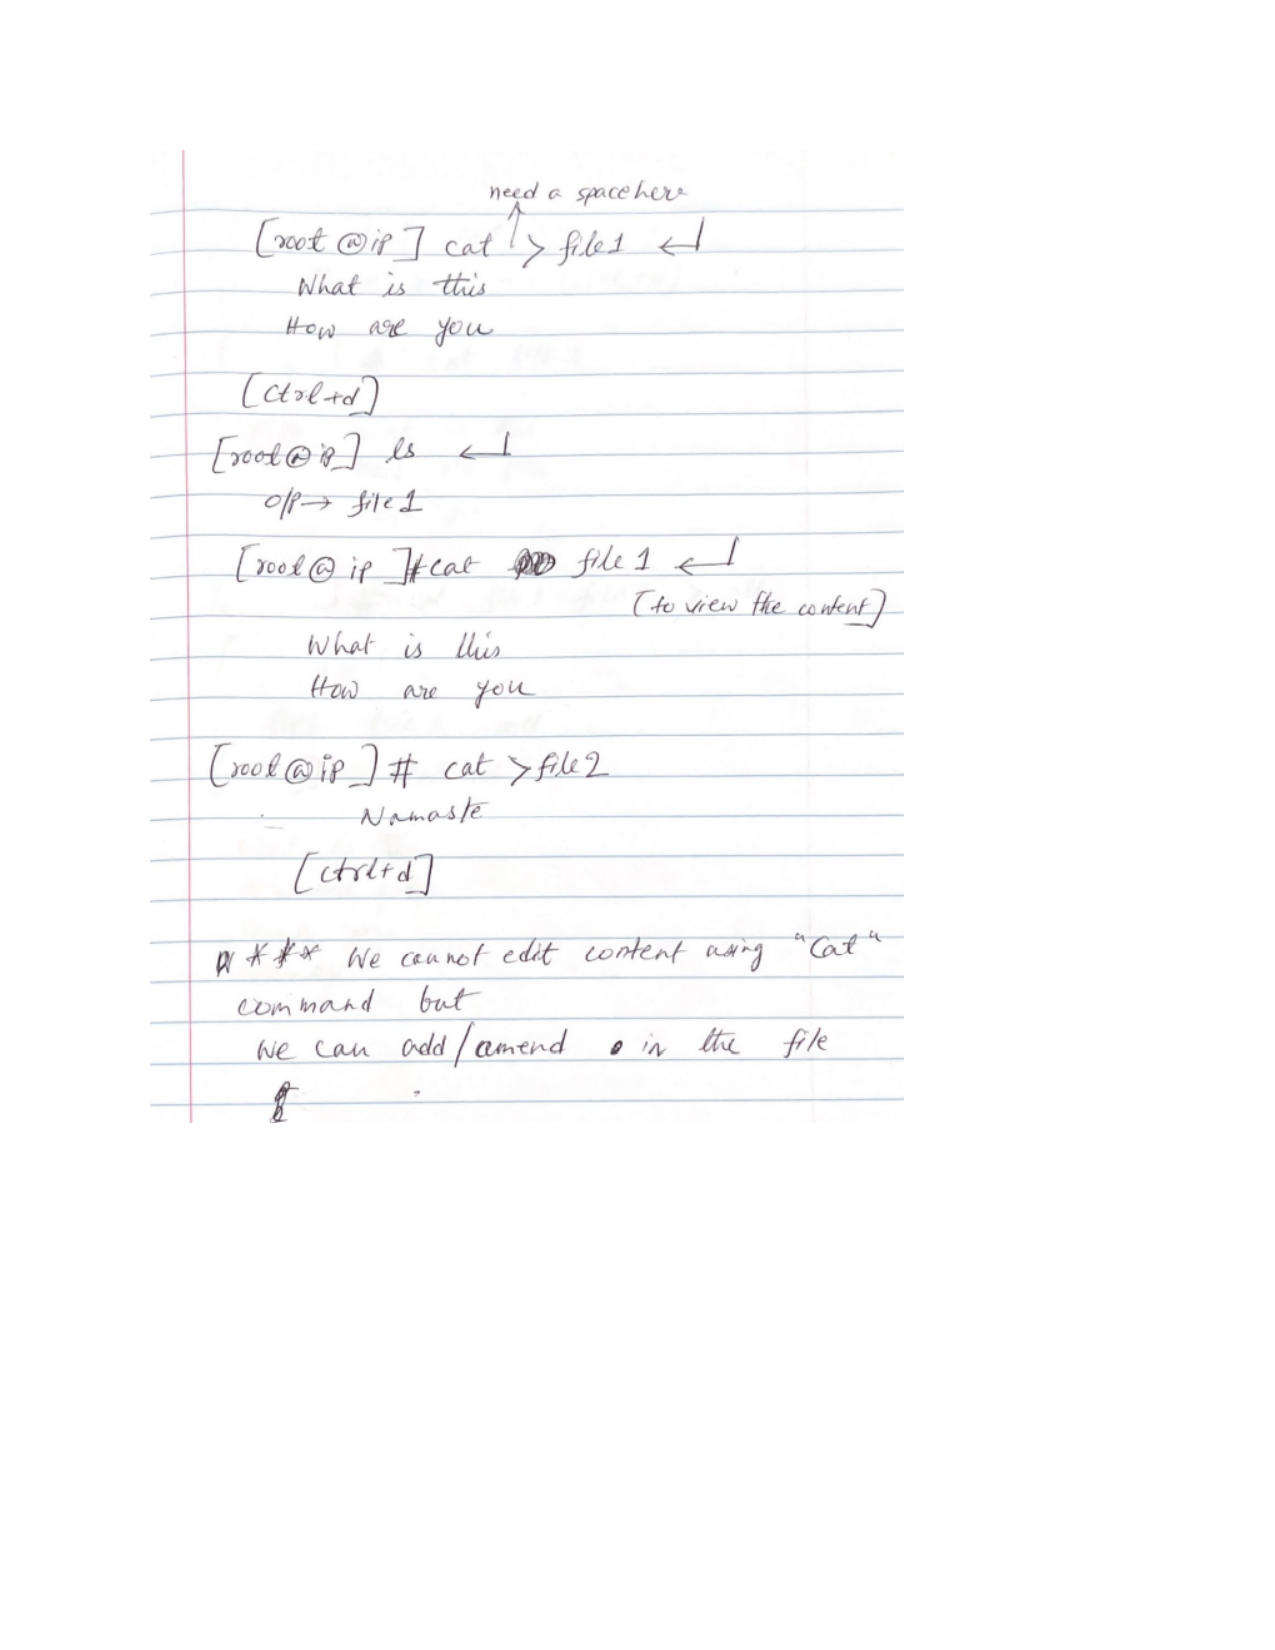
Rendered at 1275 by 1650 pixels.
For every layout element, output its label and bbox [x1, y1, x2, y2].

picture [150, 150, 904, 1123]
